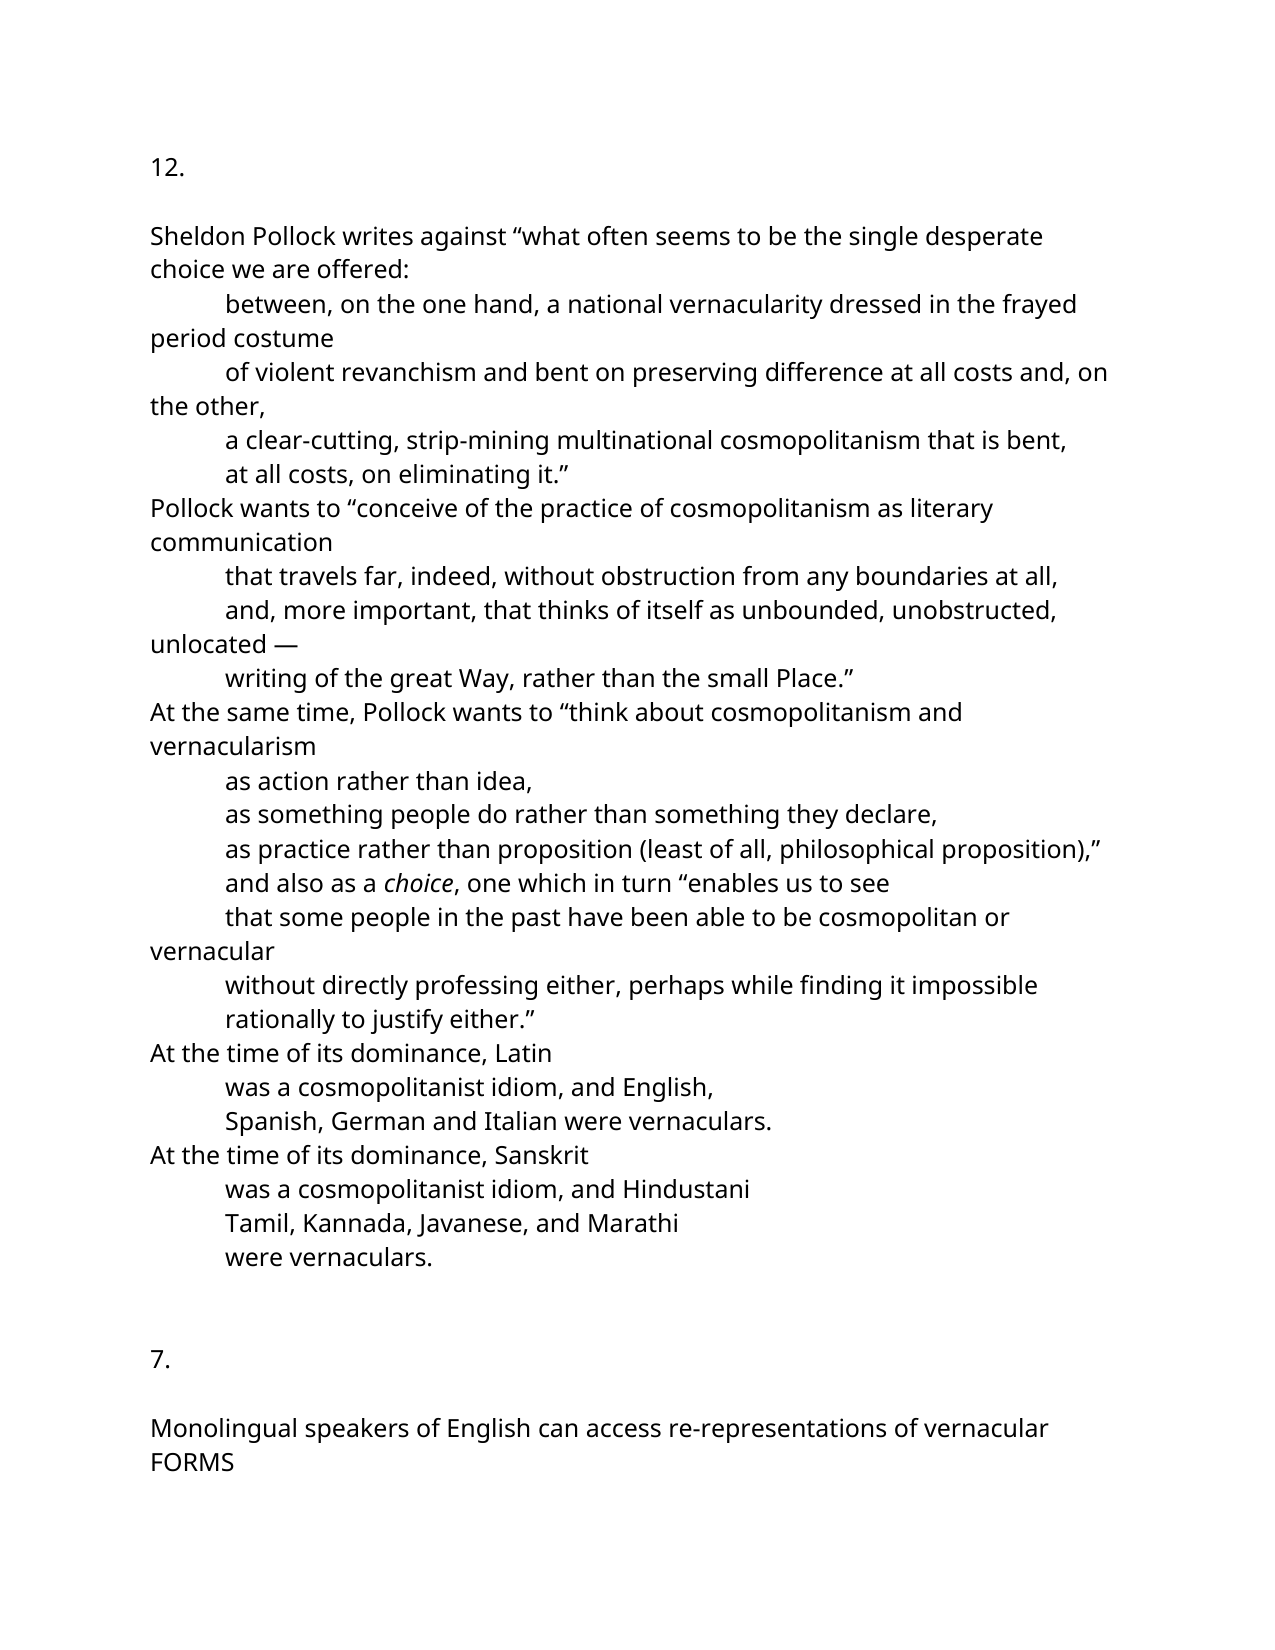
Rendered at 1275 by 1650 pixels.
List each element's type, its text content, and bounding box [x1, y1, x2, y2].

text Tamil, Kannada, Javanese, and Marathi [150, 1206, 1125, 1240]
text At the time of its dominance, Latin [150, 1036, 1125, 1070]
text At the time of its dominance, Sanskrit [150, 1138, 1125, 1172]
text as action rather than idea, [150, 763, 1125, 797]
text were vernaculars. [150, 1240, 1125, 1274]
text and also as a choice, one which in turn “enables us to see [150, 865, 1125, 899]
text a clear-cutting, strip-mining multinational cosmopolitanism that is bent, [150, 422, 1125, 457]
text rationally to justify either.” [150, 1002, 1125, 1036]
text and, more important, that thinks of itself as unbounded, unobstructed, unlocated — [150, 593, 1125, 661]
text without directly professing either, perhaps while finding it impossible [150, 967, 1125, 1002]
text Spanish, German and Italian were vernaculars. [150, 1104, 1125, 1138]
text was a cosmopolitanist idiom, and Hindustani [150, 1172, 1125, 1206]
text At the same time, Pollock wants to “think about cosmopolitanism and vernacularism [150, 695, 1125, 763]
text 7. [150, 1342, 1125, 1376]
text that some people in the past have been able to be cosmopolitan or vernacular [150, 899, 1125, 967]
text as something people do rather than something they declare, [150, 797, 1125, 831]
text was a cosmopolitanist idiom, and English, [150, 1070, 1125, 1104]
text writing of the great Way, rather than the small Place.” [150, 661, 1125, 695]
text Monolingual speakers of English can access re-representations of vernacular FORMS [150, 1410, 1125, 1478]
text as practice rather than proposition (least of all, philosophical proposition),” [150, 831, 1125, 865]
text Sheldon Pollock writes against “what often seems to be the single desperate choice we are offered: [150, 218, 1125, 286]
text between, on the one hand, a national vernacularity dressed in the frayed period costume [150, 286, 1125, 354]
text 12. [150, 150, 1125, 184]
text Pollock wants to “conceive of the practice of cosmopolitanism as literary communication [150, 491, 1125, 559]
text of violent revanchism and bent on preserving difference at all costs and, on the other, [150, 354, 1125, 422]
text that travels far, indeed, without obstruction from any boundaries at all, [150, 559, 1125, 593]
text at all costs, on eliminating it.” [150, 457, 1125, 491]
